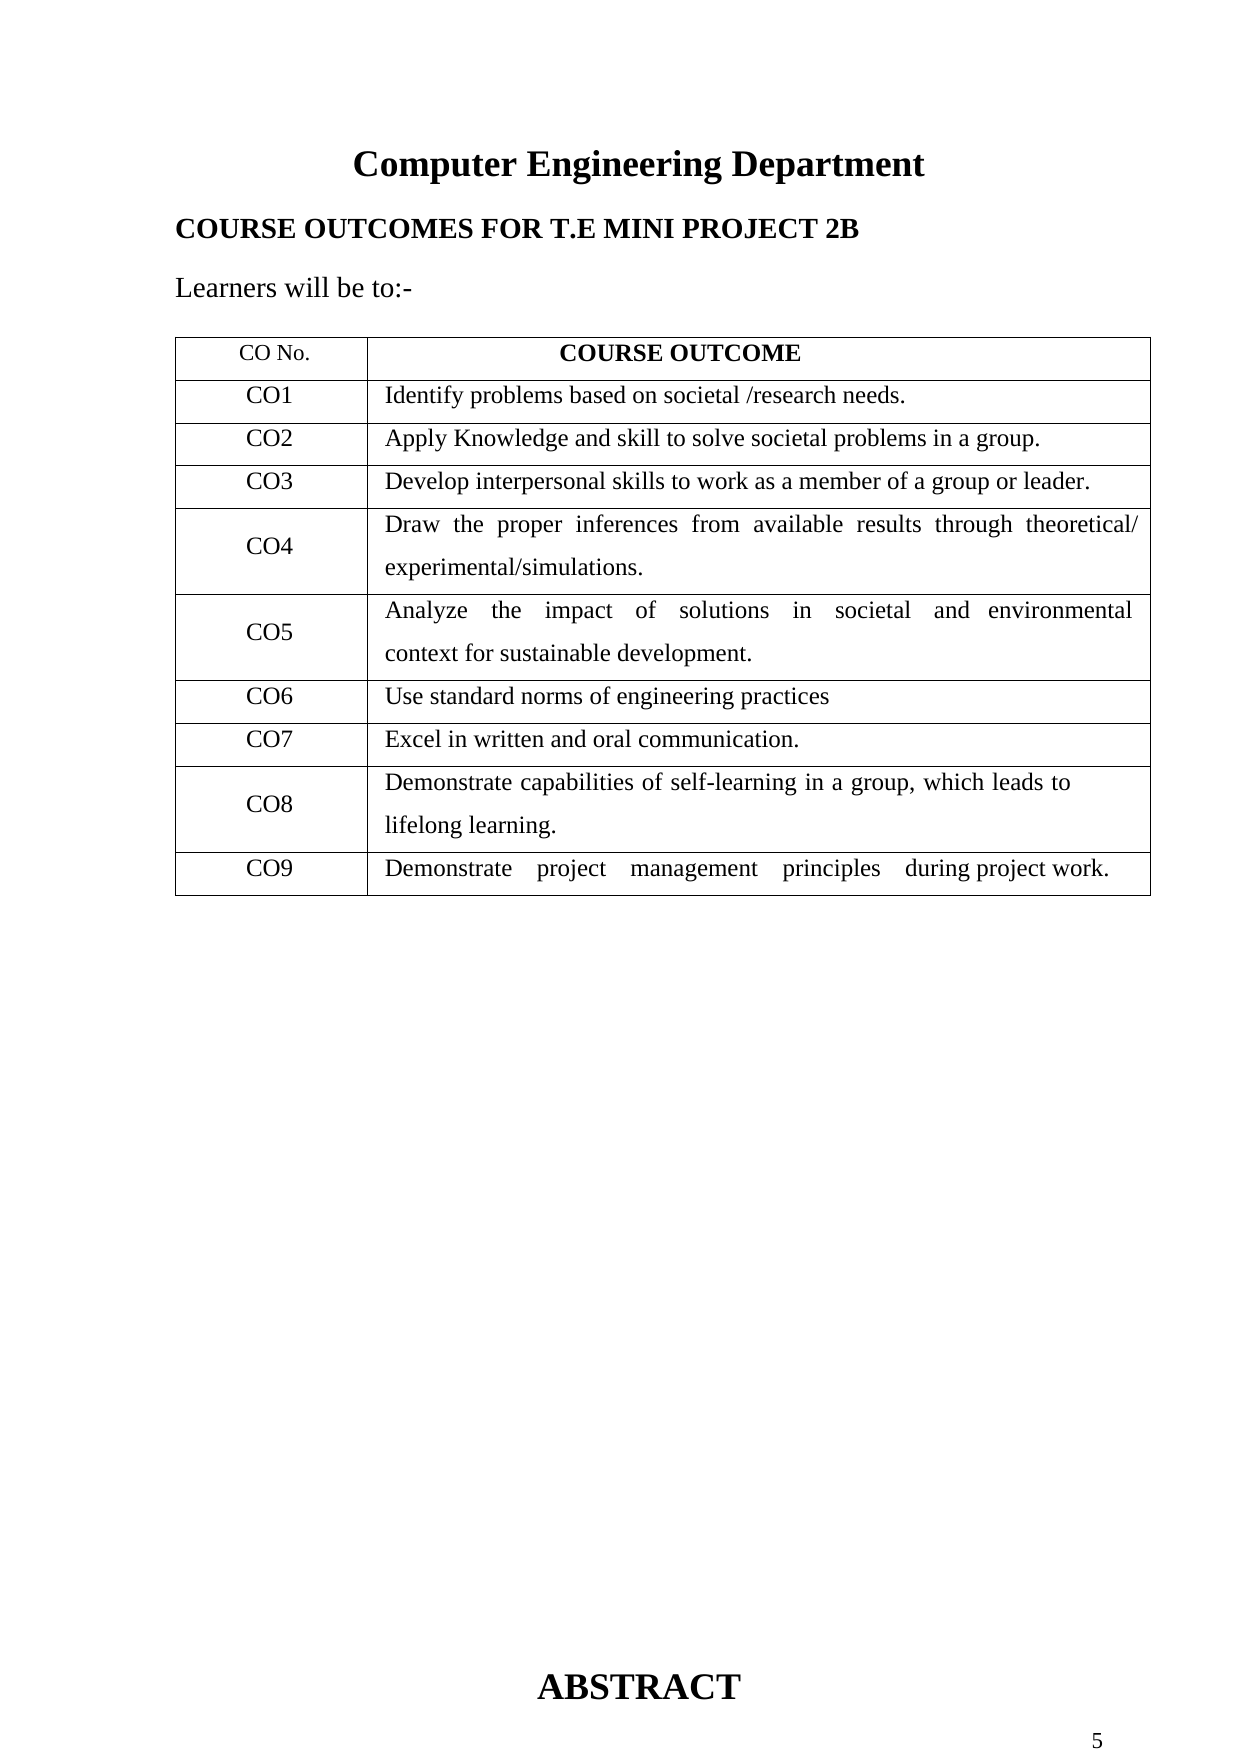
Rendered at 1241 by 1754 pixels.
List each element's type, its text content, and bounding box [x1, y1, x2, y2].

text Learners will be to:- [175, 270, 1103, 304]
text ABSTRACT [175, 1664, 1103, 1707]
text COURSE OUTCOMES FOR T.E MINI PROJECT 2B [175, 211, 1103, 245]
subtitle Computer Engineering Department [175, 142, 1103, 185]
